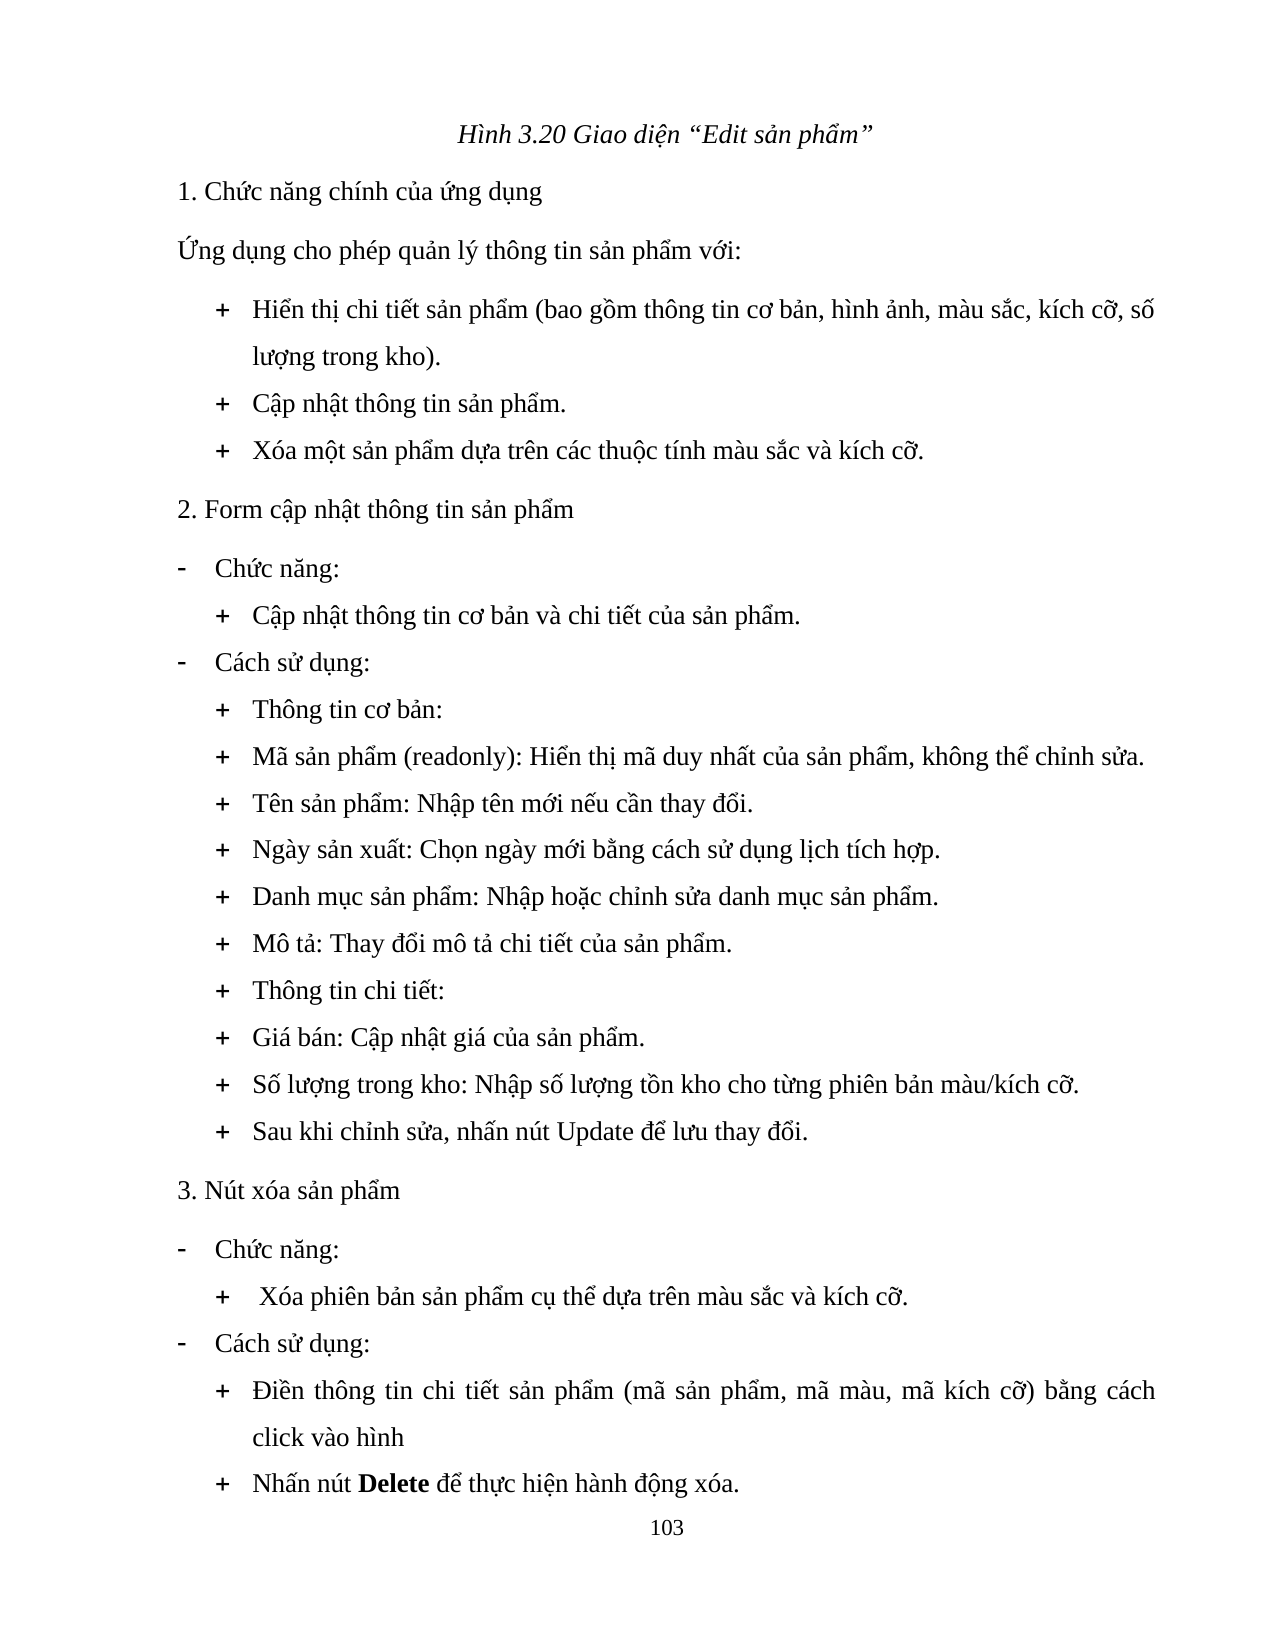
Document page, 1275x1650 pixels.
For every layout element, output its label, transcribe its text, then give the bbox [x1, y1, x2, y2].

text Chức năng: [177, 552, 1156, 583]
text Ứng dụng cho phép quản lý thông tin sản phẩm với: [177, 234, 1156, 265]
text Chức năng: [177, 1233, 1156, 1264]
text Giao diện “Edit sản phẩm” [177, 118, 1156, 150]
text Số lượng trong kho: Nhập số lượng tồn kho cho từng phiên bản màu/kích cỡ. [214, 1068, 1156, 1099]
text 1. Chức năng chính của ứng dụng [177, 175, 1156, 206]
text Xóa phiên bản sản phẩm cụ thể dựa trên màu sắc và kích cỡ. [214, 1280, 1156, 1311]
text Cách sử dụng: [177, 646, 1156, 677]
text Xóa một sản phẩm dựa trên các thuộc tính màu sắc và kích cỡ. [214, 434, 1156, 465]
text 3. Nút xóa sản phẩm [177, 1174, 1156, 1205]
text Tên sản phẩm: Nhập tên mới nếu cần thay đổi. [214, 787, 1156, 818]
text Hiển thị chi tiết sản phẩm (bao gồm thông tin cơ bản, hình ảnh, màu sắc, kích cỡ, số lượng trong kho). [214, 293, 1156, 371]
text Ngày sản xuất: Chọn ngày mới bằng cách sử dụng lịch tích hợp. [214, 833, 1156, 865]
text Mã sản phẩm (readonly): Hiển thị mã duy nhất của sản phẩm, không thể chỉnh sửa. [214, 740, 1156, 771]
text Cập nhật thông tin sản phẩm. [214, 387, 1156, 418]
text Thông tin chi tiết: [214, 974, 1156, 1005]
text 2. Form cập nhật thông tin sản phẩm [177, 493, 1156, 524]
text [214, 1374, 1156, 1452]
text Nhấn nút Delete để thực hiện hành động xóa. [214, 1467, 1156, 1499]
text Cách sử dụng: [177, 1327, 1156, 1358]
text Sau khi chỉnh sửa, nhấn nút Update để lưu thay đổi. [214, 1115, 1156, 1146]
text Danh mục sản phẩm: Nhập hoặc chỉnh sửa danh mục sản phẩm. [214, 880, 1156, 912]
text Mô tả: Thay đổi mô tả chi tiết của sản phẩm. [214, 927, 1156, 958]
text Cập nhật thông tin cơ bản và chi tiết của sản phẩm. [214, 599, 1156, 630]
text Giá bán: Cập nhật giá của sản phẩm. [214, 1021, 1156, 1052]
text Thông tin cơ bản: [214, 693, 1156, 724]
